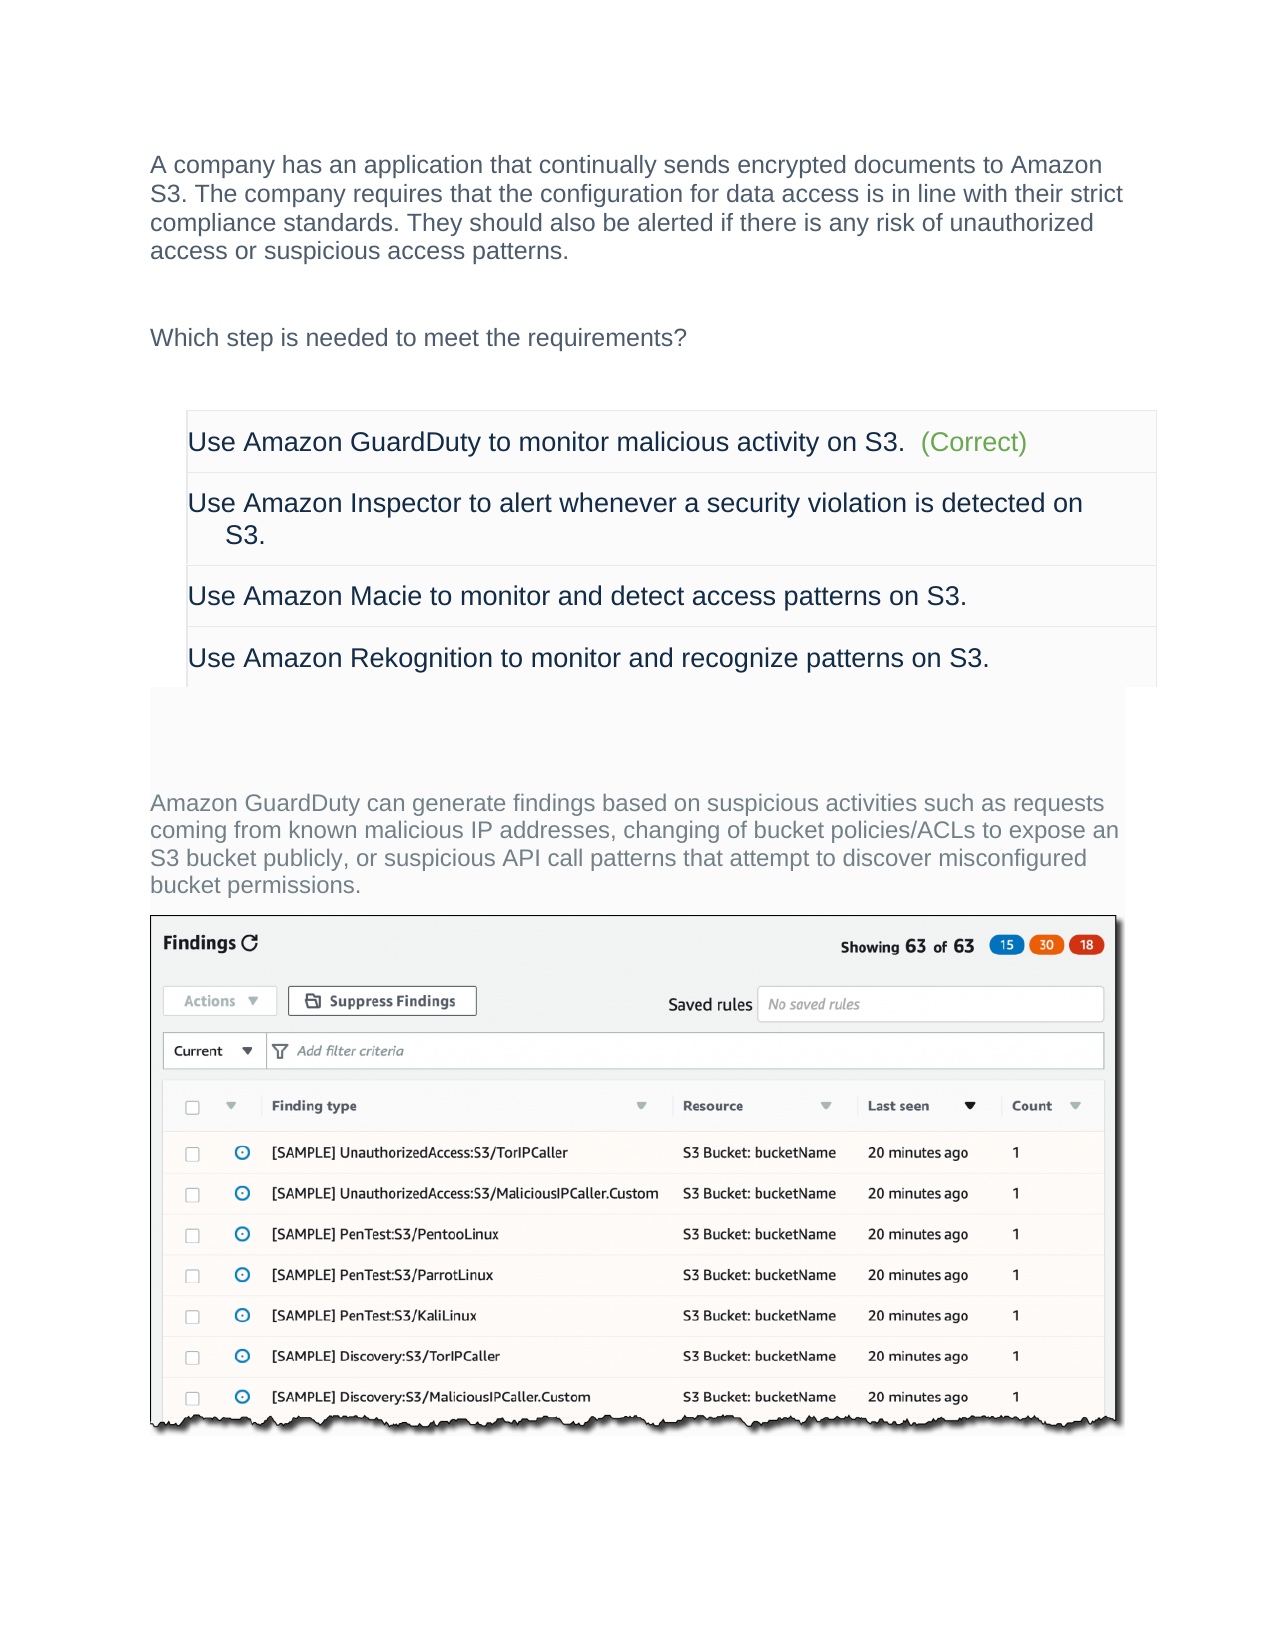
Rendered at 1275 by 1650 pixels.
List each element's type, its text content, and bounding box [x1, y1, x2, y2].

text A company has an application that continually sends encrypted documents to Amazon S3. The company requires that the configuration for data access is in line with their strict compliance standards. They should also be alerted if there is any risk of unauthorized access or suspicious access patterns. [150, 150, 1125, 265]
list Use Amazon Rekognition to monitor and recognize patterns on S3. [188, 627, 1156, 687]
list Use Amazon Macie to monitor and detect access patterns on S3. [188, 566, 1156, 626]
picture [150, 915, 1125, 1437]
list Use Amazon Inspector to alert whenever a security violation is detected on S3. [188, 473, 1156, 564]
text Which step is needed to meet the requirements? [150, 323, 1125, 352]
text Amazon GuardDuty can generate findings based on suspicious activities such as requests coming from known malicious IP addresses, changing of bucket policies/ACLs to expose an S3 bucket publicly, or suspicious API call patterns that attempt to discover misconfigured bucket permissions. [150, 788, 1125, 899]
list Use Amazon GuardDuty to monitor malicious activity on S3. (Correct) [188, 411, 1156, 472]
